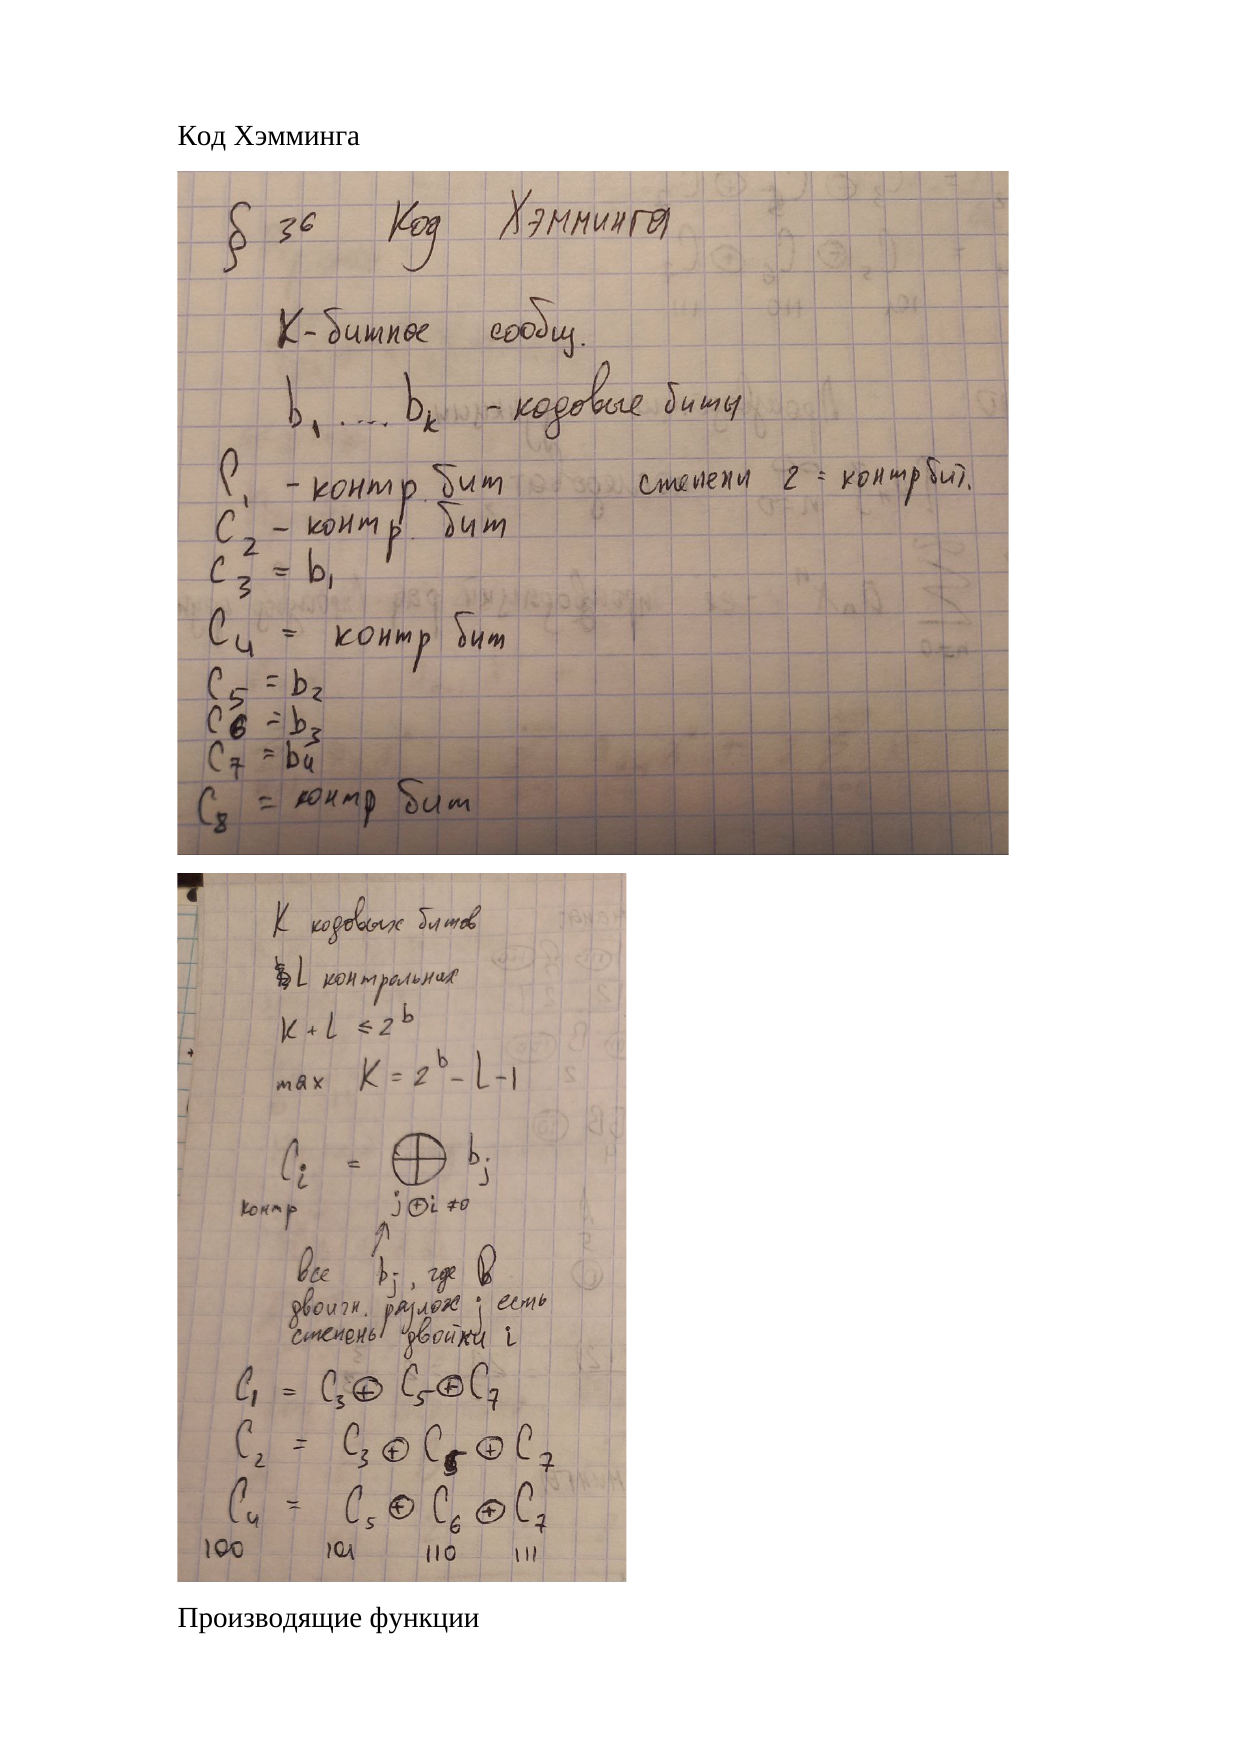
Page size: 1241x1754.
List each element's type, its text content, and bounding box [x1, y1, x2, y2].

text Код Хэмминга [177, 118, 1152, 152]
picture [177, 873, 627, 1582]
text Производящие функции [177, 1600, 1152, 1634]
picture [177, 171, 1009, 855]
